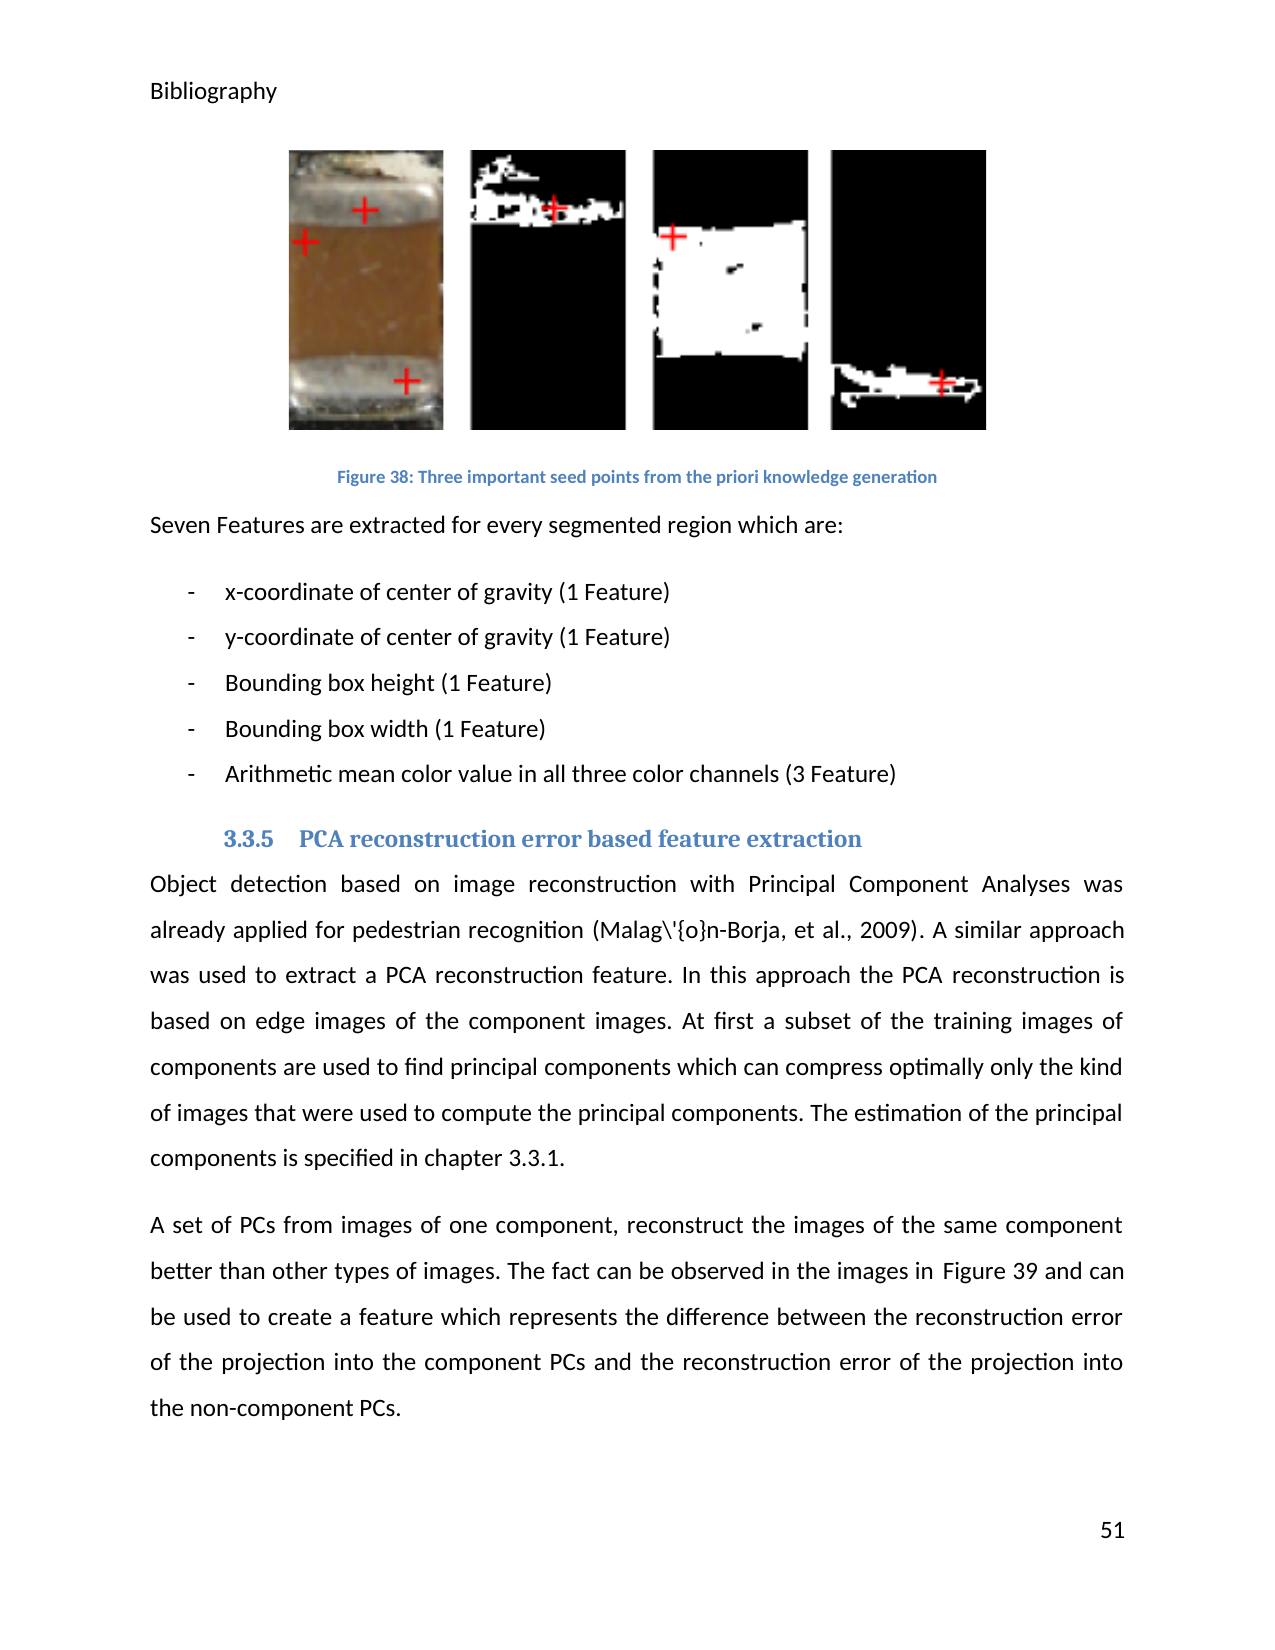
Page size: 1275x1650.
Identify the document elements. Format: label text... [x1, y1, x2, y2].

list x-coordinate of center of gravity (1 Feature) [187, 576, 1125, 606]
list y-coordinate of center of gravity (1 Feature) [187, 621, 1125, 652]
text Seven Features are extracted for every segmented region which are: [150, 509, 1125, 539]
list Bounding box width (1 Feature) [187, 713, 1125, 743]
list Arithmetic mean color value in all three color channels (3 Feature) [187, 758, 1125, 789]
picture [288, 150, 987, 430]
text A set of PCs from images of one component, reconstruct the images of the same component better than other types of images. The fact can be observed in the images in Figure 39 and can be used to create a feature which represents the difference between the reconstruction error of the projection into the component PCs and the reconstruction error of the projection into the non-component PCs. [150, 1209, 1125, 1423]
list Bounding box height (1 Feature) [187, 667, 1125, 698]
subtitle PCA reconstruction error based feature extraction [224, 825, 1125, 854]
text Object detection based on image reconstruction with Principal Component Analyses was already applied for pedestrian recognition . A similar approach was used to extract a PCA reconstruction feature. In this approach the PCA reconstruction is based on edge images of the component images. At first a subset of the training images of components are used to find principal components which can compress optimally only the kind of images that were used to compute the principal components. The estimation of the principal components is specified in chapter 3.3.1. [150, 868, 1125, 1173]
